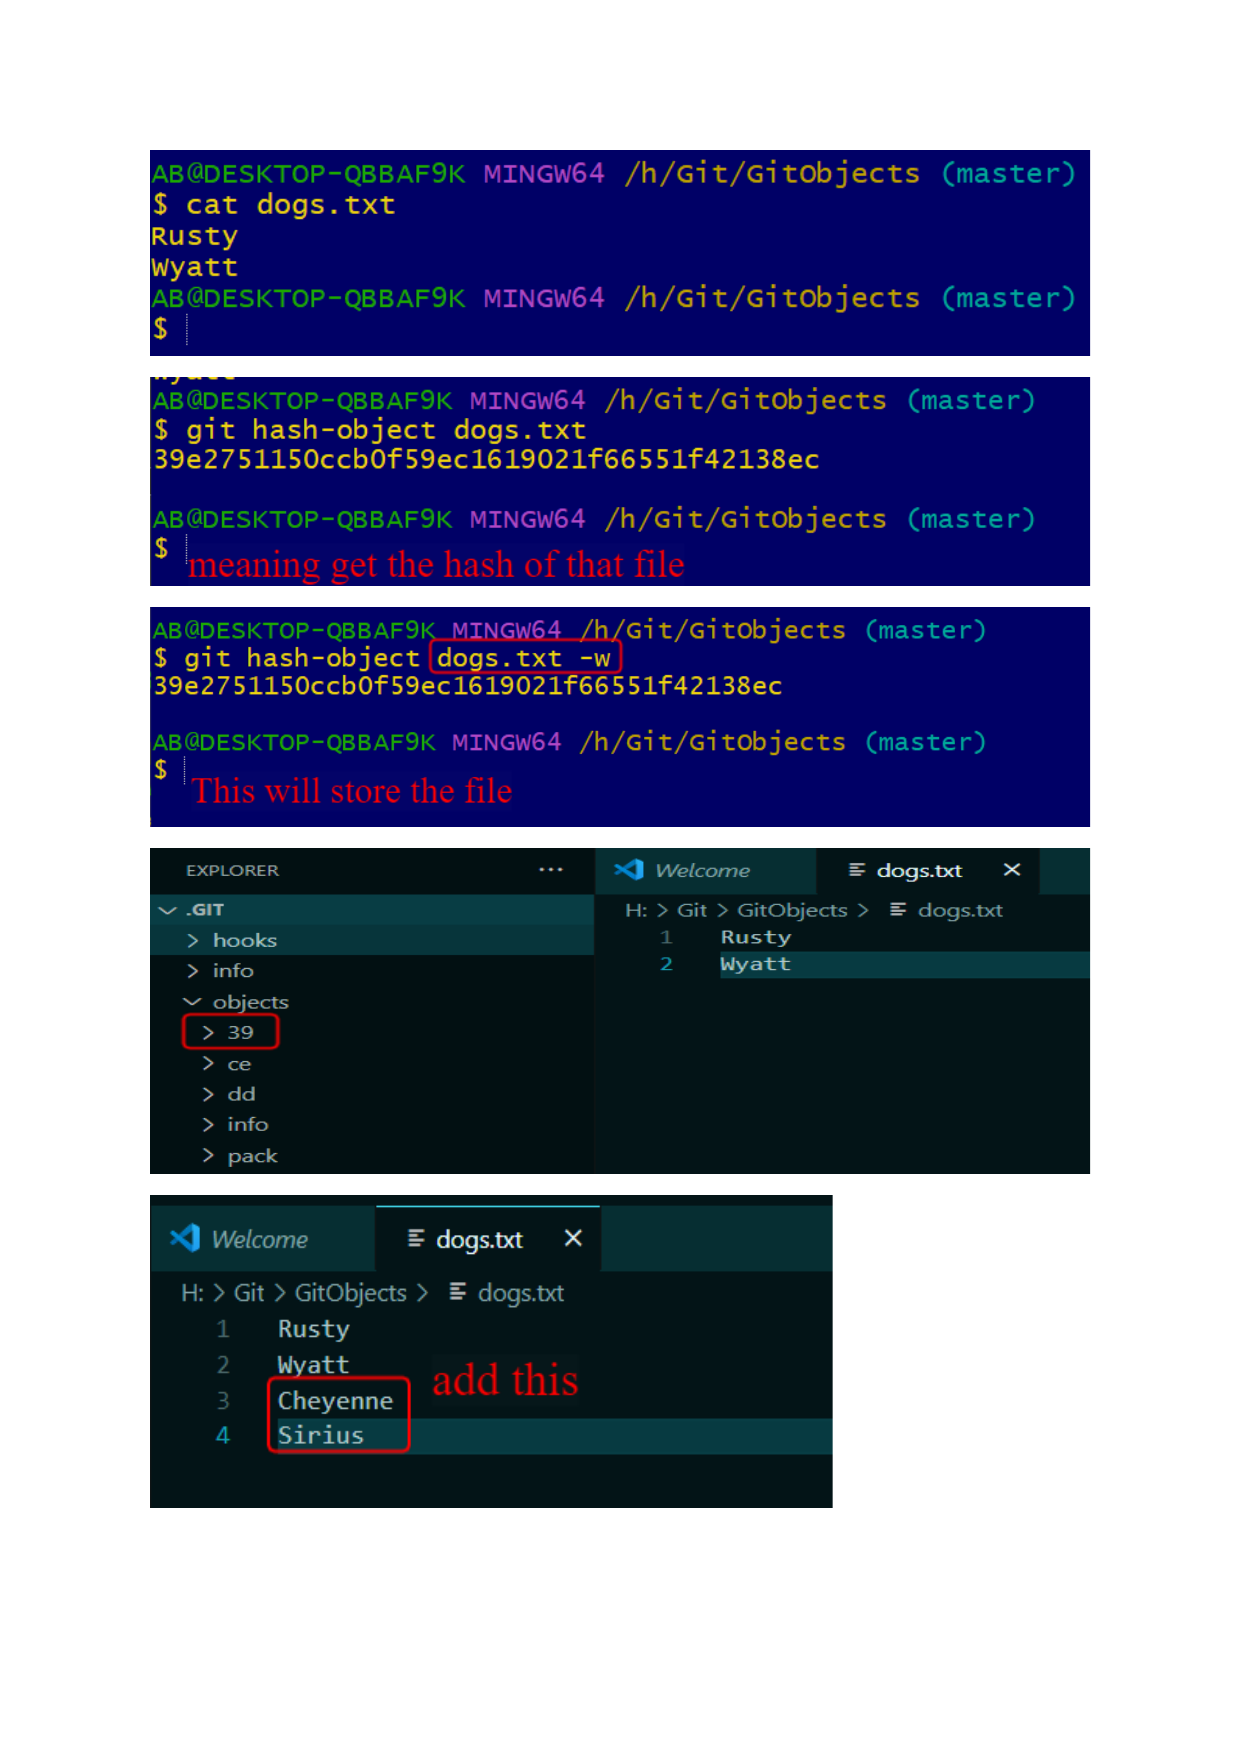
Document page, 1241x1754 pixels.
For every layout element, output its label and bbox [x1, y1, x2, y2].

picture [150, 607, 1091, 827]
picture [150, 848, 1091, 1174]
picture [150, 1195, 833, 1508]
picture [150, 150, 1091, 356]
picture [150, 377, 1091, 586]
